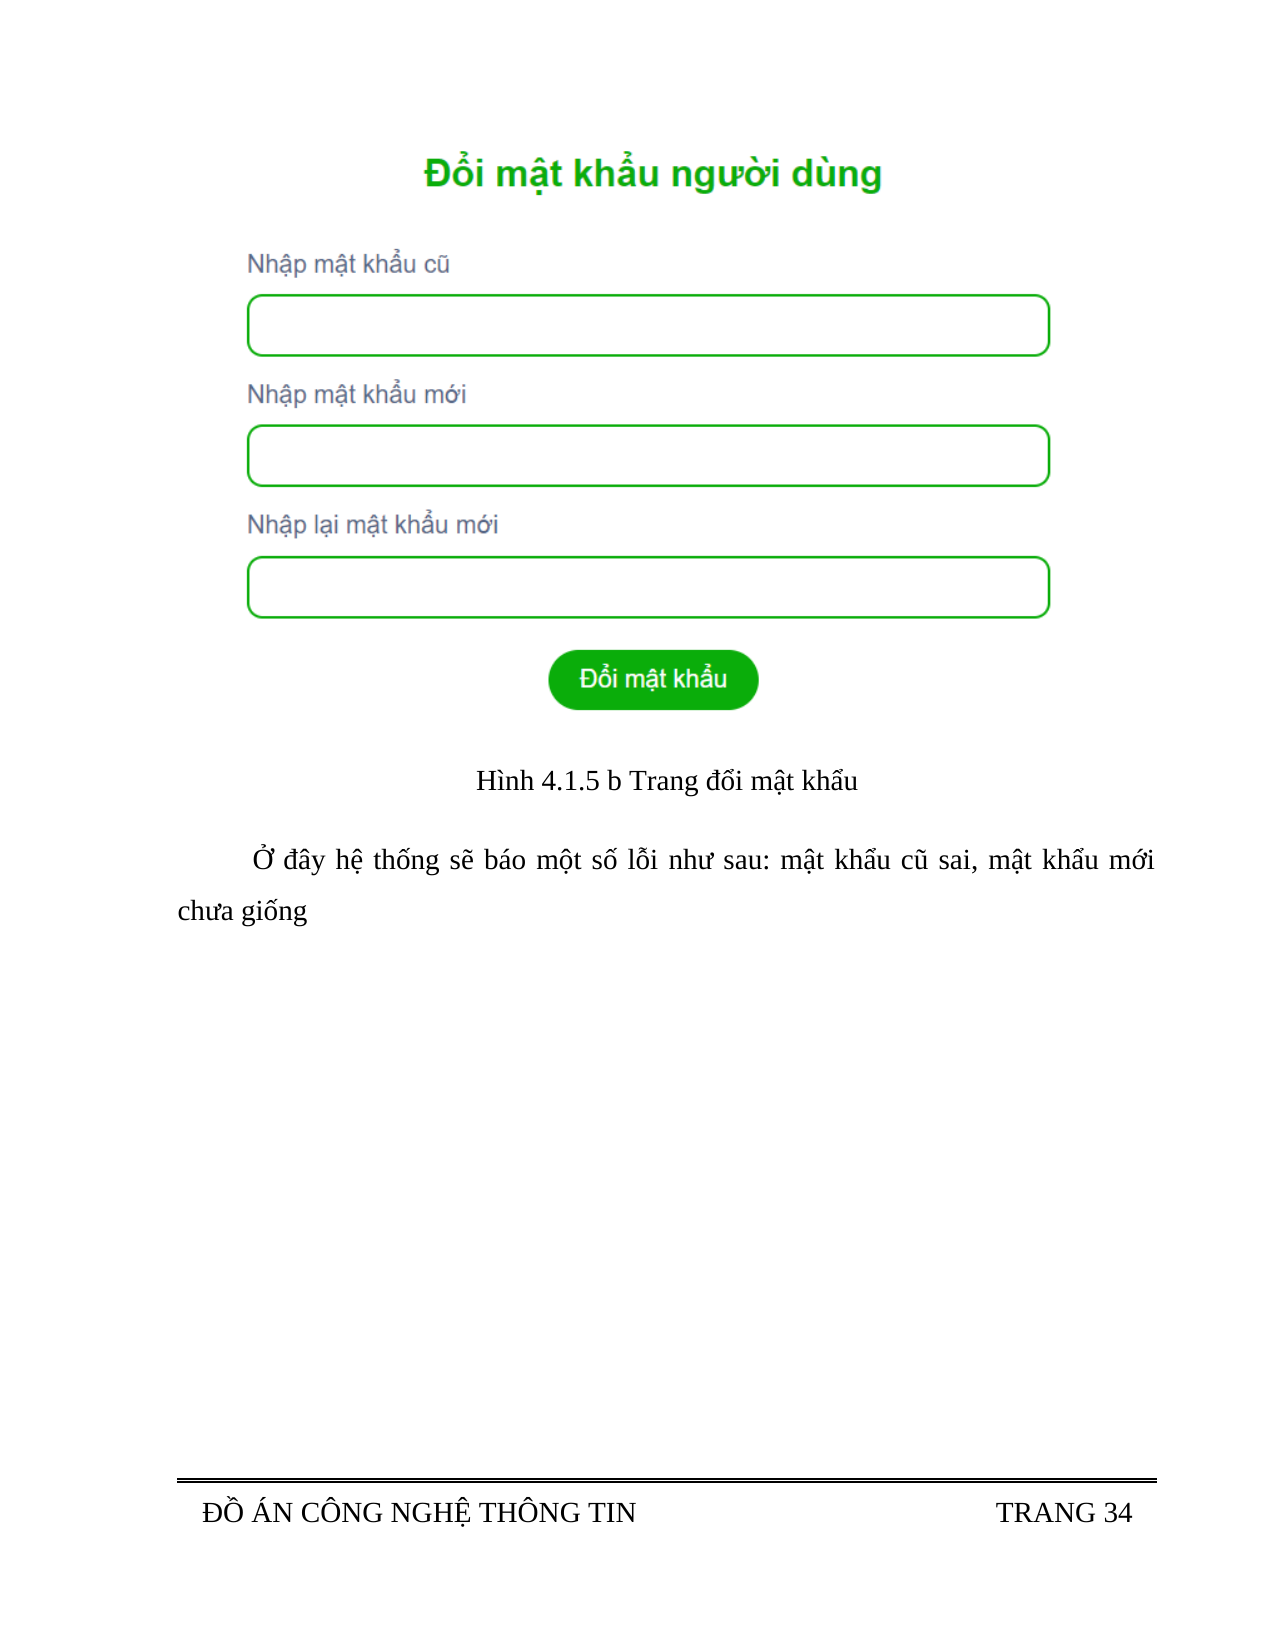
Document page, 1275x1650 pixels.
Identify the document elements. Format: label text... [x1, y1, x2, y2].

text Ở đây hệ thống sẽ báo một số lỗi như sau: mật khẩu cũ sai, mật khẩu mới chưa giống [177, 842, 1157, 926]
picture [177, 121, 1123, 734]
text Hình 4.1.5 b Trang đổi mật khẩu [177, 763, 1157, 796]
